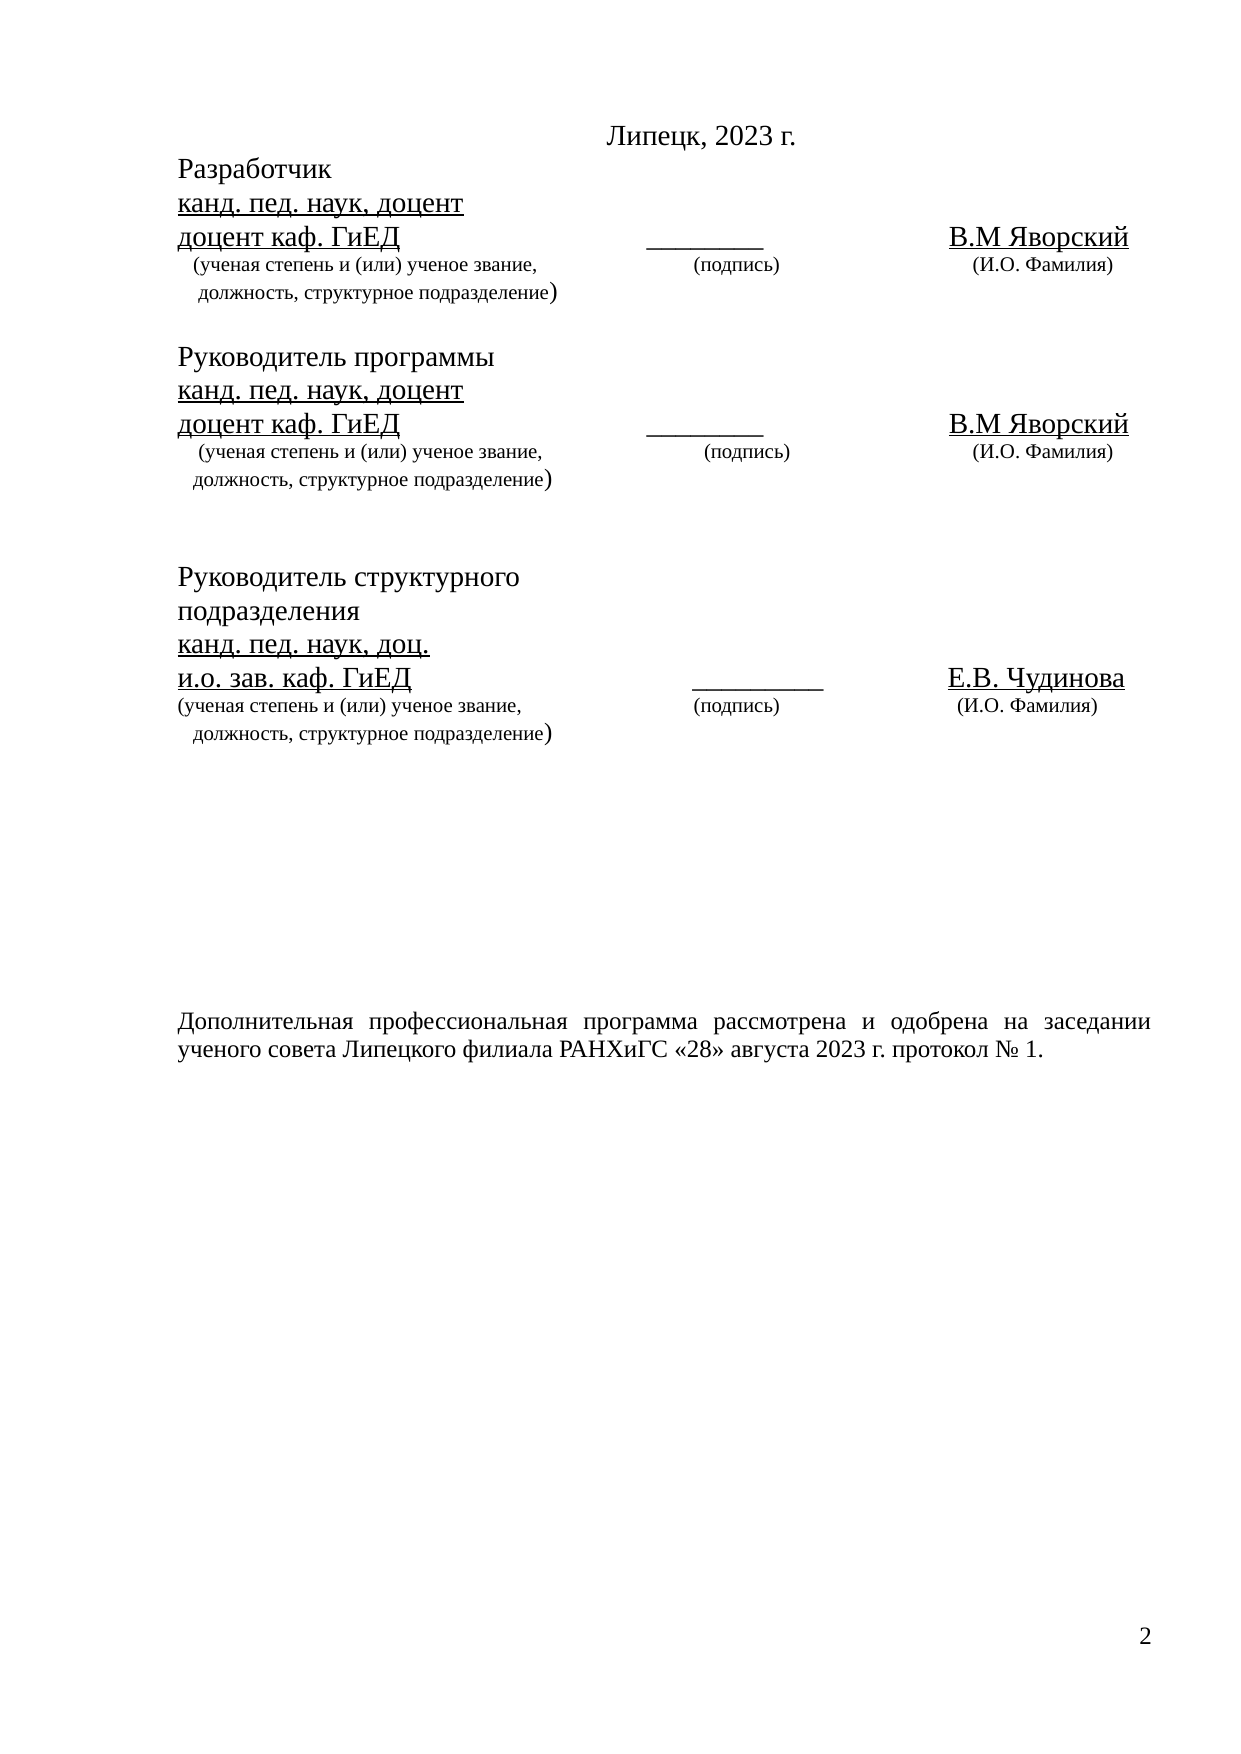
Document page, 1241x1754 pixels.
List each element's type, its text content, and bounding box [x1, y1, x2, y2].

text Липецк, 2023 г. [177, 118, 1152, 152]
text Руководитель структурного [177, 559, 1152, 593]
text и.о. зав. каф. ГиЕД _________ Е.В. Чудинова [177, 660, 1152, 693]
text канд. пед. наук, доцент [177, 185, 1152, 219]
text Дополнительная профессиональная программа рассмотрена и одобрена на заседании ученого совета Липецкого филиала РАНХиГС «28» августа 2023 г. протокол № 1. [177, 1006, 1152, 1063]
text Разработчик [177, 152, 1152, 185]
text (ученая степень и (или) ученое звание, (подпись) (И.О. Фамилия) [177, 439, 1152, 463]
text должность, структурное подразделение) [177, 463, 1152, 492]
text подразделения [177, 593, 1152, 626]
text должность, структурное подразделение) [177, 717, 1152, 746]
text канд. пед. наук, доцент [177, 372, 1152, 406]
text доцент каф. ГиЕД ________ В.М Яворский [177, 219, 1152, 252]
text (ученая степень и (или) ученое звание, (подпись) (И.О. Фамилия) [177, 252, 1152, 276]
text (ученая степень и (или) ученое звание, (подпись) (И.О. Фамилия) [177, 693, 1152, 717]
text Руководитель программы [177, 339, 1152, 372]
text доцент каф. ГиЕД ________ В.М Яворский [177, 406, 1152, 439]
text канд. пед. наук, доц. [177, 626, 1152, 660]
text должность, структурное подразделение) [177, 276, 1152, 305]
